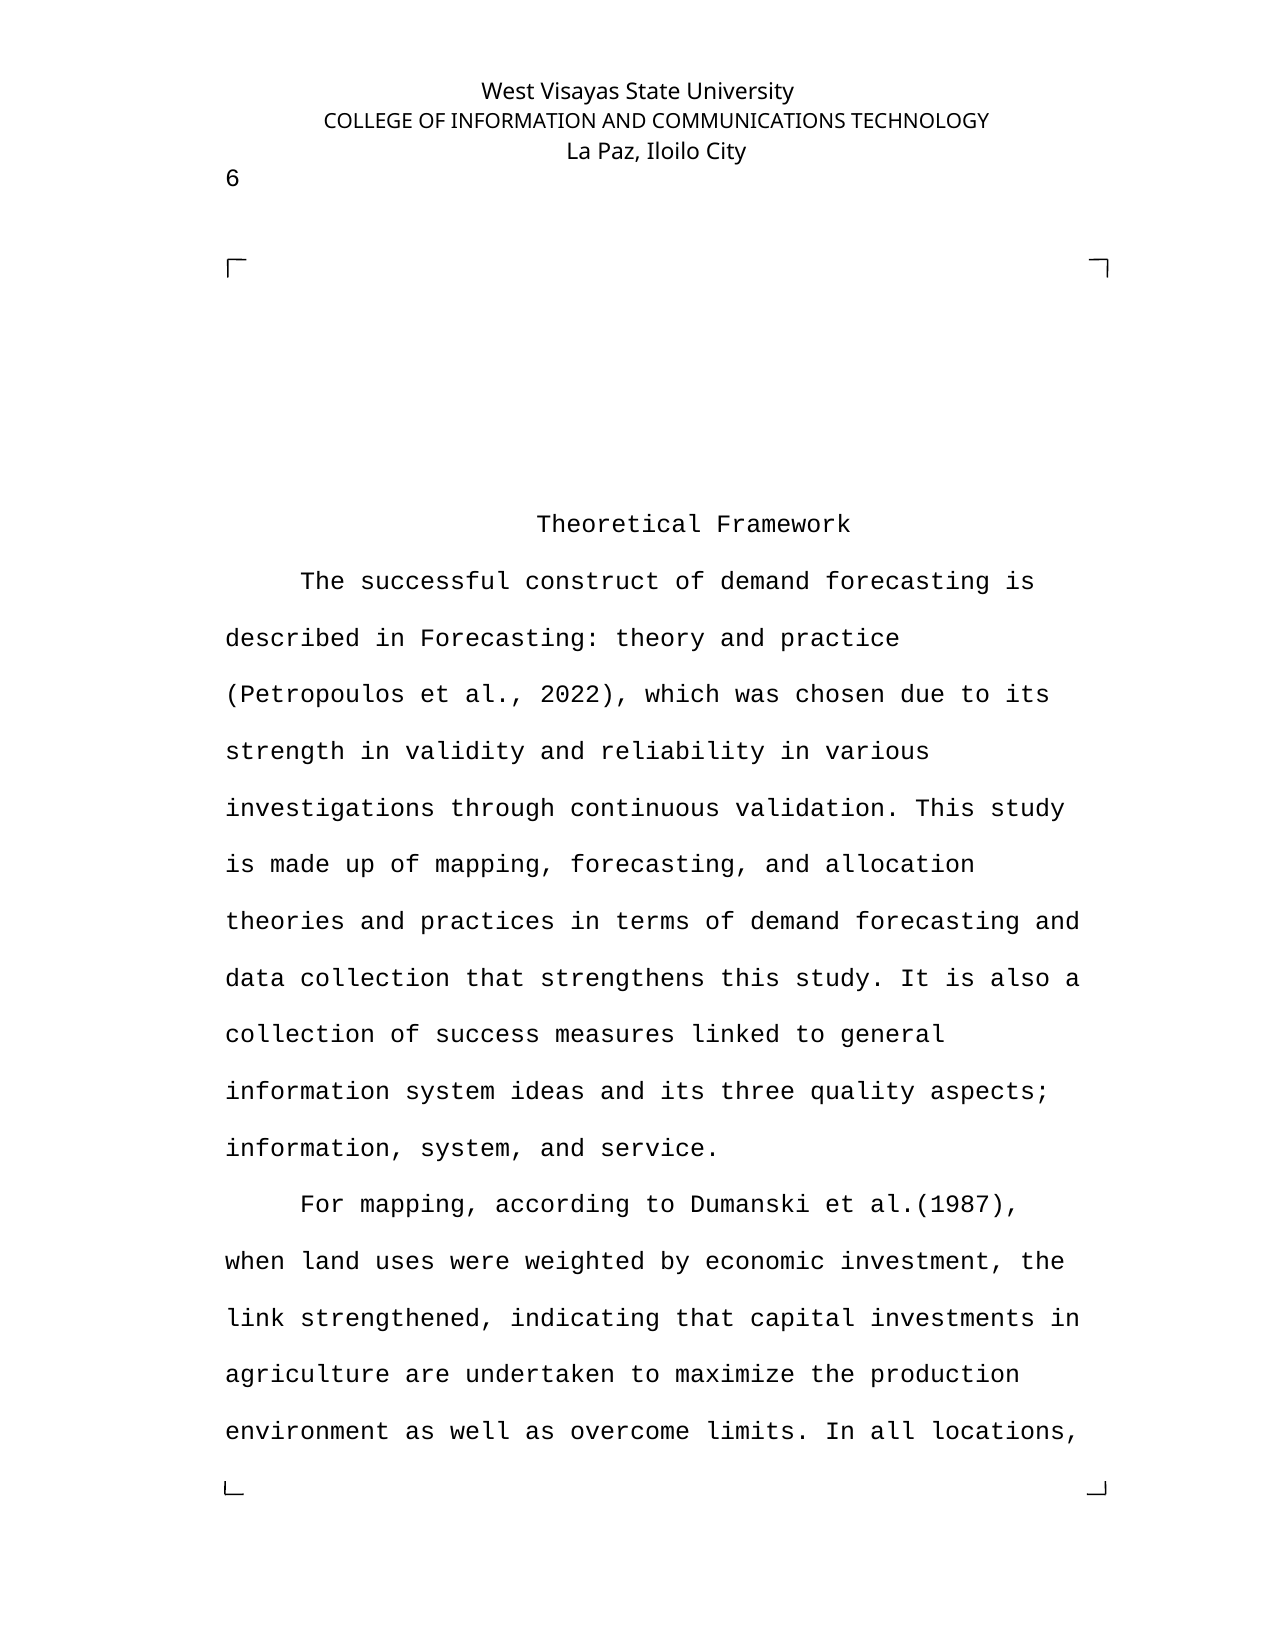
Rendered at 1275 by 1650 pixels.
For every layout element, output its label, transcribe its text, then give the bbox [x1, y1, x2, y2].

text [225, 1192, 1087, 1447]
text The successful construct of demand forecasting is described in Forecasting: theory and practice (Petropoulos et al., 2022), which was chosen due to its strength in validity and reliability in various investigations through continuous validation. This study is made up of mapping, forecasting, and allocation theories and practices in terms of demand forecasting and data collection that strengthens this study. It is also a collection of success measures linked to general information system ideas and its three quality aspects; information, system, and service. [225, 569, 1087, 1164]
text Theoretical Framework [225, 512, 1087, 540]
